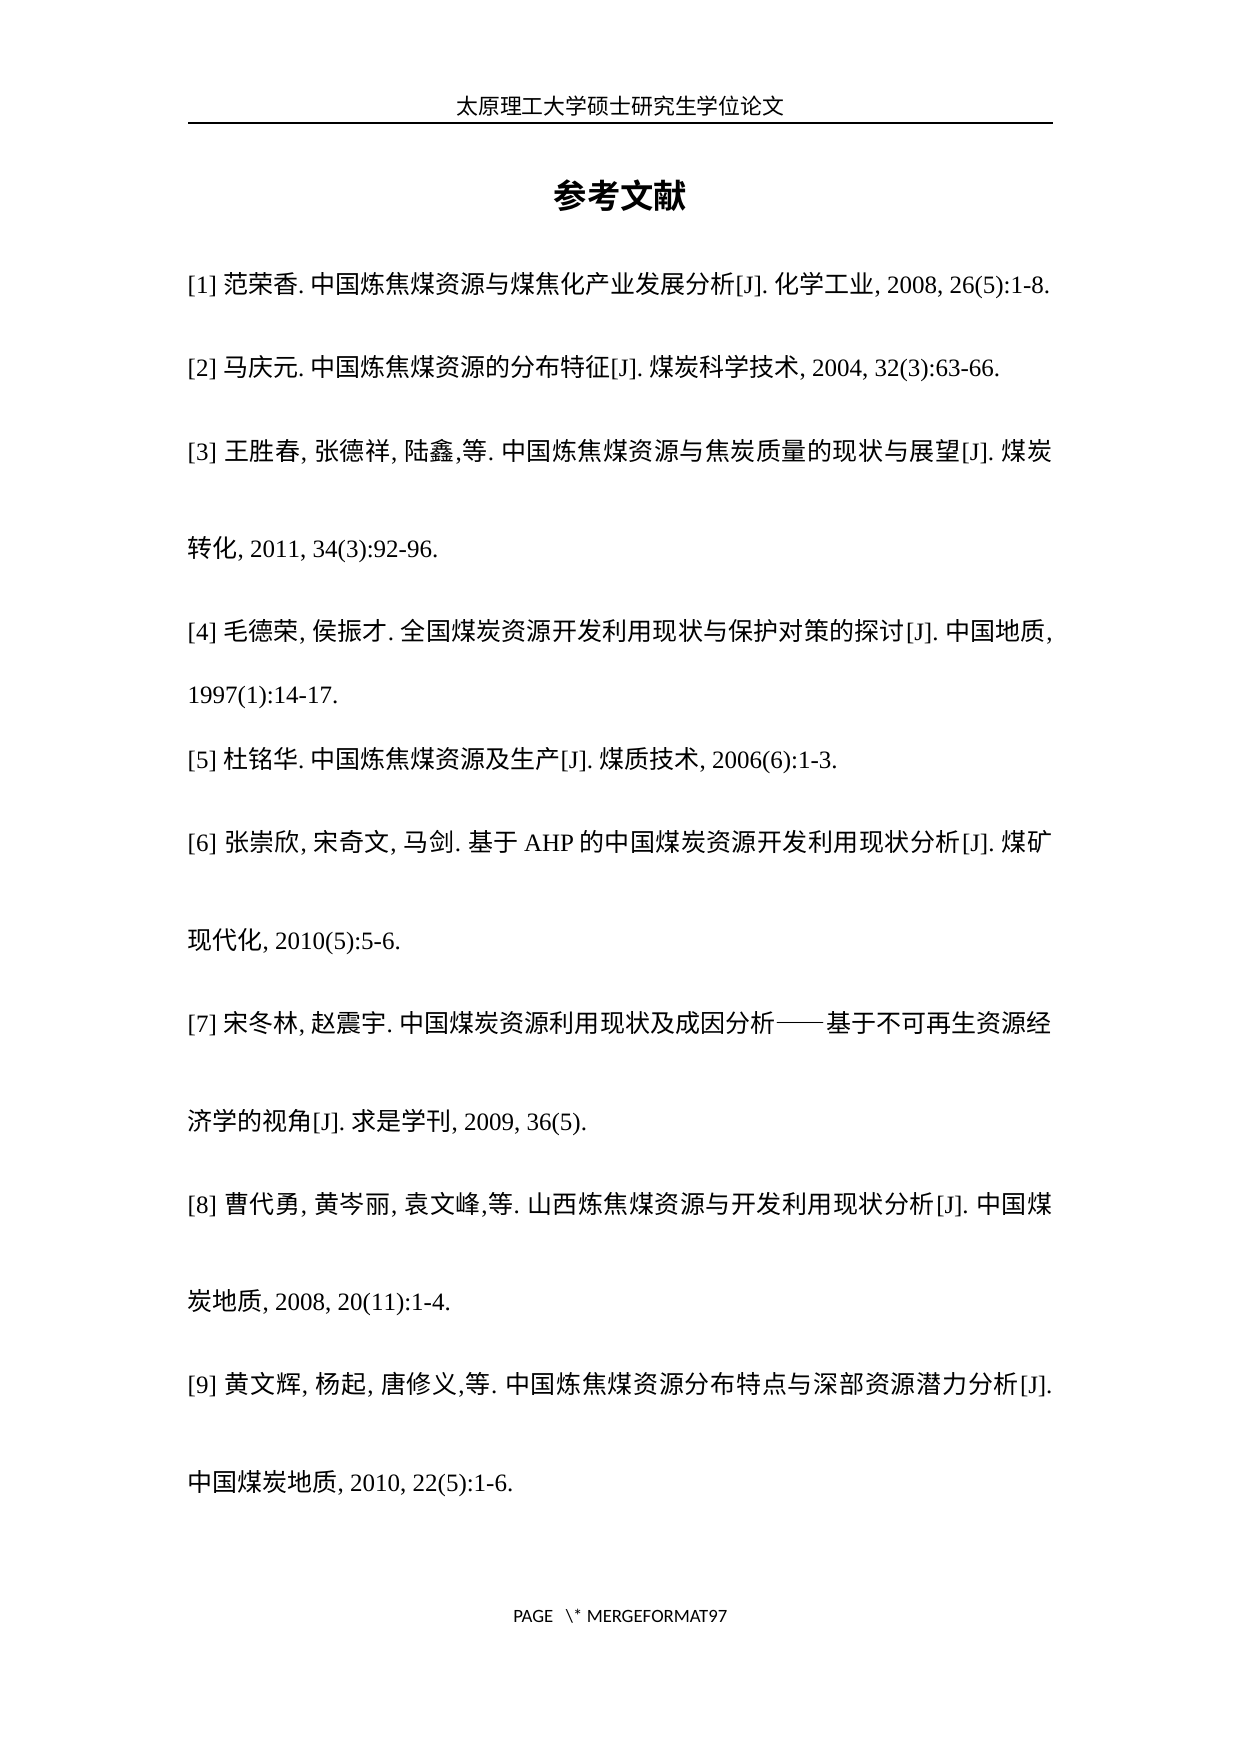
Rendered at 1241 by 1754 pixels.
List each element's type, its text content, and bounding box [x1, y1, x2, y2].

text [1] 范荣香. 中国炼焦煤资源与煤焦化产业发展分析[J]. 化学工业, 2008, 26(5):1-8. [187, 250, 1053, 315]
text [7] 宋冬林, 赵震宇. 中国煤炭资源利用现状及成因分析——基于不可再生资源经济学的视角[J]. 求是学刊, 2009, 36(5). [187, 989, 1053, 1152]
text [2] 马庆元. 中国炼焦煤资源的分布特征[J]. 煤炭科学技术, 2004, 32(3):63-66. [187, 333, 1053, 398]
text [9] 黄文辉, 杨起, 唐修义,等. 中国炼焦煤资源分布特点与深部资源潜力分析[J]. 中国煤炭地质, 2010, 22(5):1-6. [187, 1350, 1053, 1513]
text [8] 曹代勇, 黄岑丽, 袁文峰,等. 山西炼焦煤资源与开发利用现状分析[J]. 中国煤炭地质, 2008, 20(11):1-4. [187, 1170, 1053, 1332]
text [3] 王胜春, 张德祥, 陆鑫,等. 中国炼焦煤资源与焦炭质量的现状与展望[J]. 煤炭转化, 2011, 34(3):92-96. [187, 417, 1053, 579]
text 参考文献 [187, 161, 1053, 226]
text [6] 张崇欣, 宋奇文, 马剑. 基于AHP的中国煤炭资源开发利用现状分析[J]. 煤矿现代化, 2010(5):5-6. [187, 808, 1053, 971]
text [5] 杜铭华. 中国炼焦煤资源及生产[J]. 煤质技术, 2006(6):1-3. [187, 725, 1053, 790]
text [4] 毛德荣, 侯振才. 全国煤炭资源开发利用现状与保护对策的探讨[J]. 中国地质, 1997(1):14-17. [187, 597, 1053, 711]
